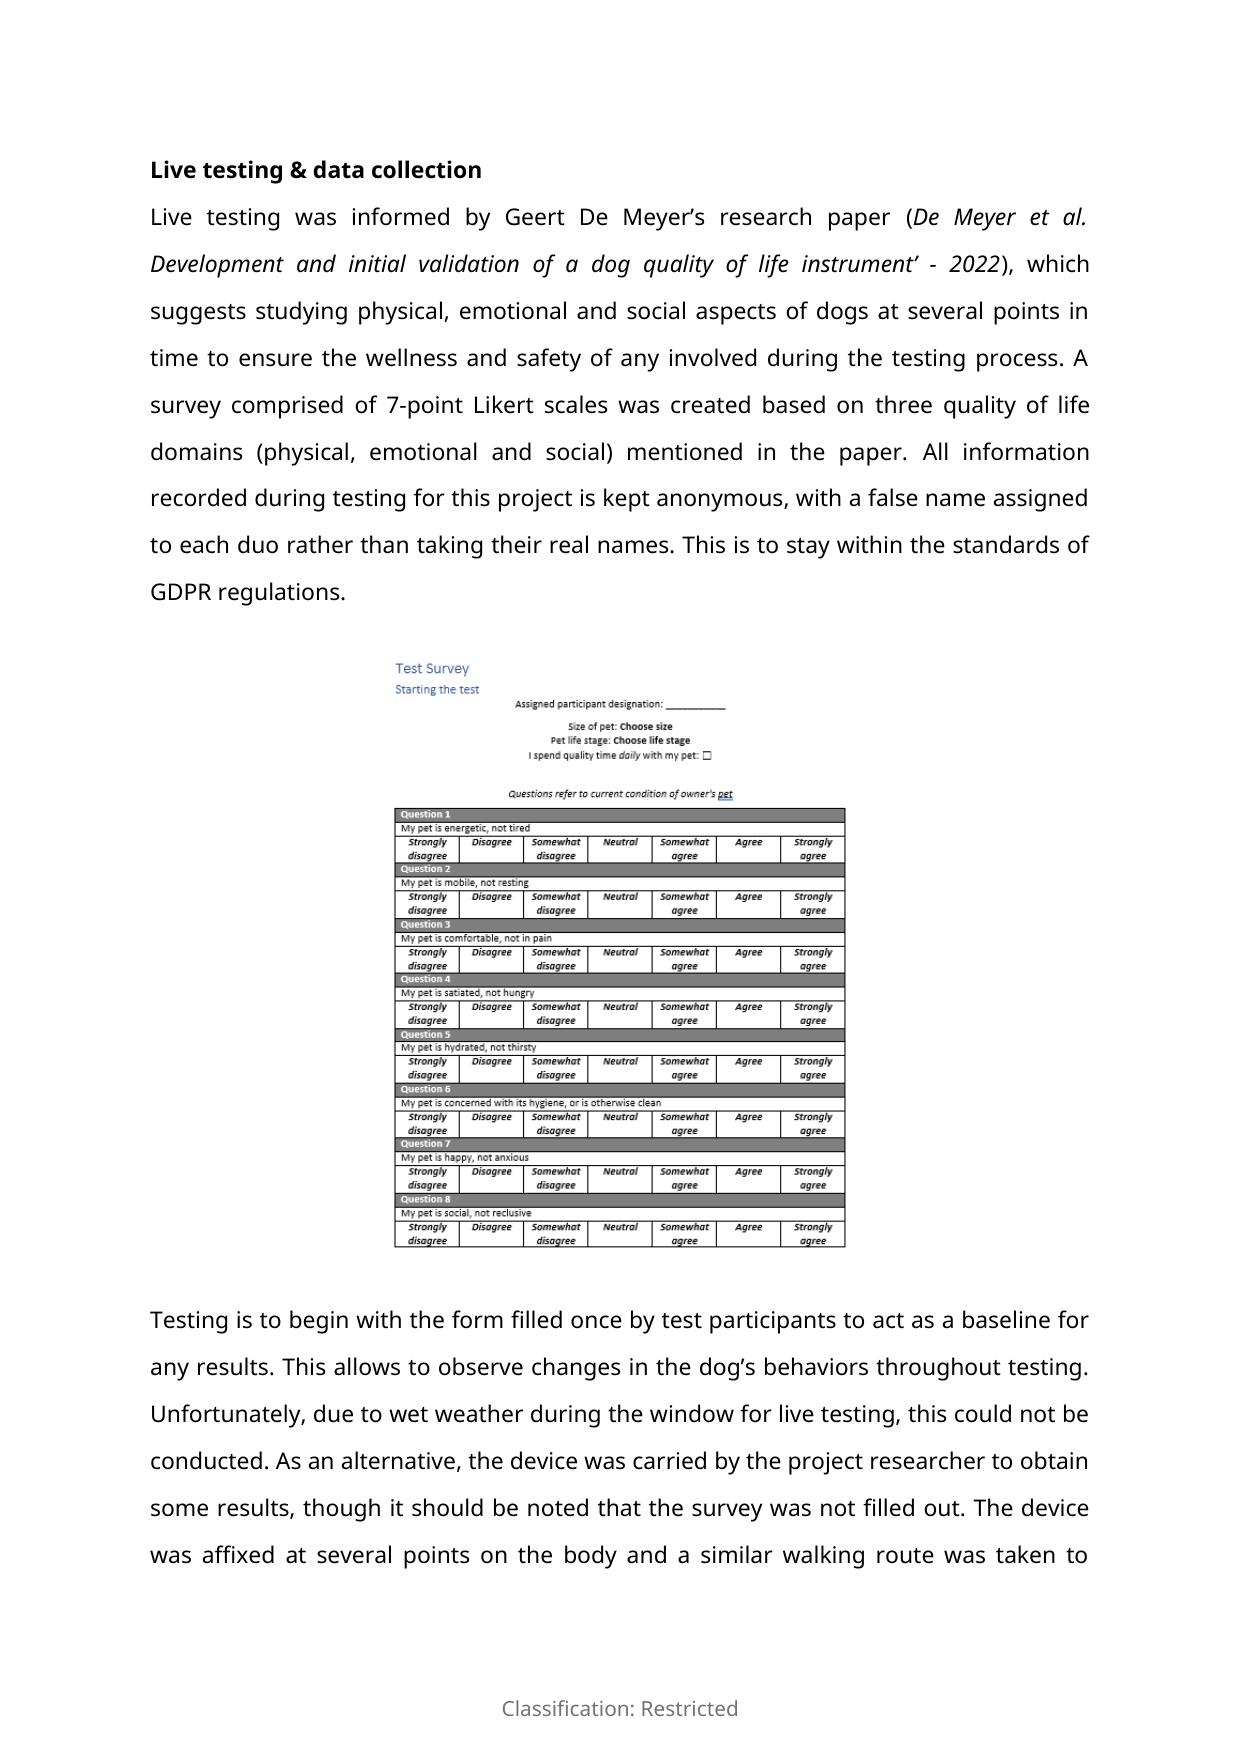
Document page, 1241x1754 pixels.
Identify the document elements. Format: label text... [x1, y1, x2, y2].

picture [327, 639, 913, 1272]
text Live testing was informed by Geert De Meyer’s research paper (De Meyer et al. Development and initial validation of a dog quality of life instrument’ - 2022), which suggests studying physical, emotional and social aspects of dogs at several points in time to ensure the wellness and safety of any involved during the testing process. A survey comprised of 7-point Likert scales was created based on three quality of life domains (physical, emotional and social) mentioned in the paper. All information recorded during testing for this project is kept anonymous, with a false name assigned to each duo rather than taking their real names. This is to stay within the standards of GDPR regulations. [150, 201, 1090, 607]
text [150, 1304, 1090, 1570]
subtitle Live testing & data collection [150, 154, 1090, 185]
